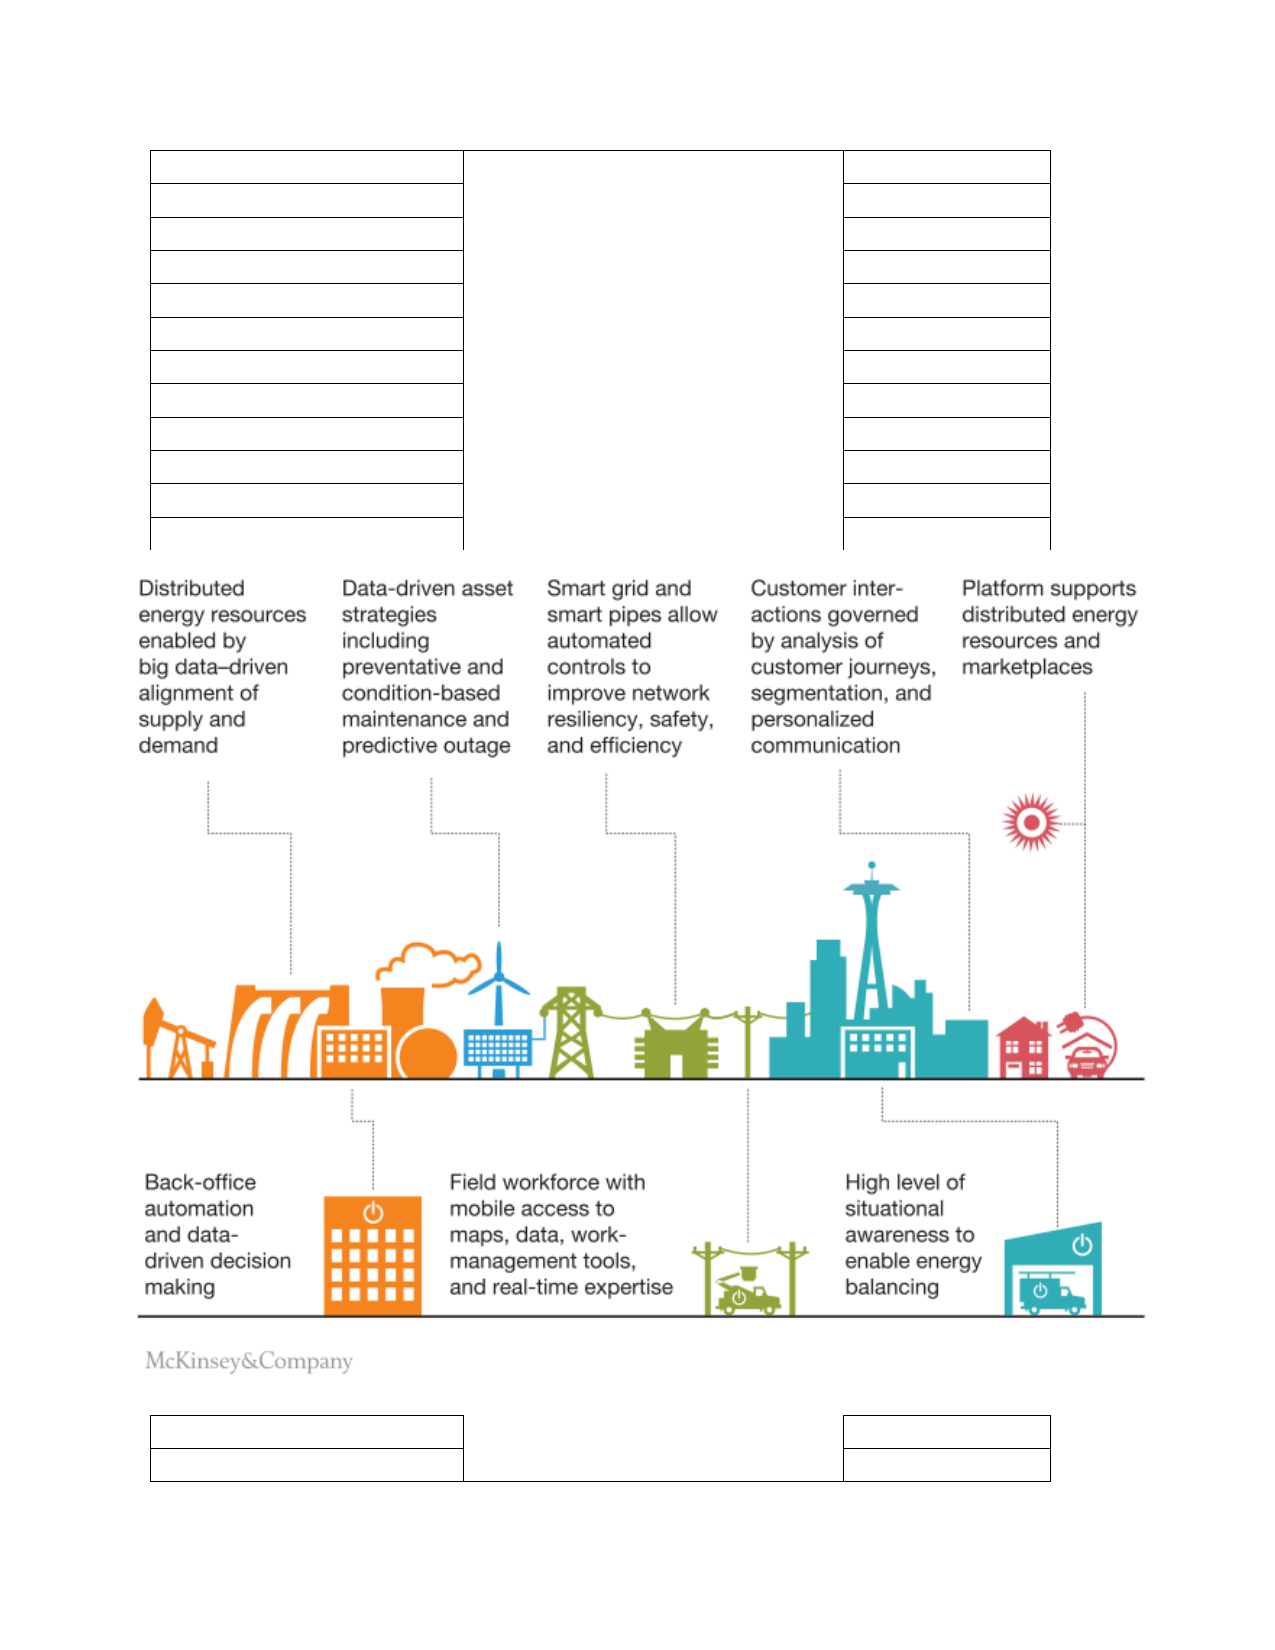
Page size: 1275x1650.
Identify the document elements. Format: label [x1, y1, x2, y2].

picture [63, 550, 1222, 1415]
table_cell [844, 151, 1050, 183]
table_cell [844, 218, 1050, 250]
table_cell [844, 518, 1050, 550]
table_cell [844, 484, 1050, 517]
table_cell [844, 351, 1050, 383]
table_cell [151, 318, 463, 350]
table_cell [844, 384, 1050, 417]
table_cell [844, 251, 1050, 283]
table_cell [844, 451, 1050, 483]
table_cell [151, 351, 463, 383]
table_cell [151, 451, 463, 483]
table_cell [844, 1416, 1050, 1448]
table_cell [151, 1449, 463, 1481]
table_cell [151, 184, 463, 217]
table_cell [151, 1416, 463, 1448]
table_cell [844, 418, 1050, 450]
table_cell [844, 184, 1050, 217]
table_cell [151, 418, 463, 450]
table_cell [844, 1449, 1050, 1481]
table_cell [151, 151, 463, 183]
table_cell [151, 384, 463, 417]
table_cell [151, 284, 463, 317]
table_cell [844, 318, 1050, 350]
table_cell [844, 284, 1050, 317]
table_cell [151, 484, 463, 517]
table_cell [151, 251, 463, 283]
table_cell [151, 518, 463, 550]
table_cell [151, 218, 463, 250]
